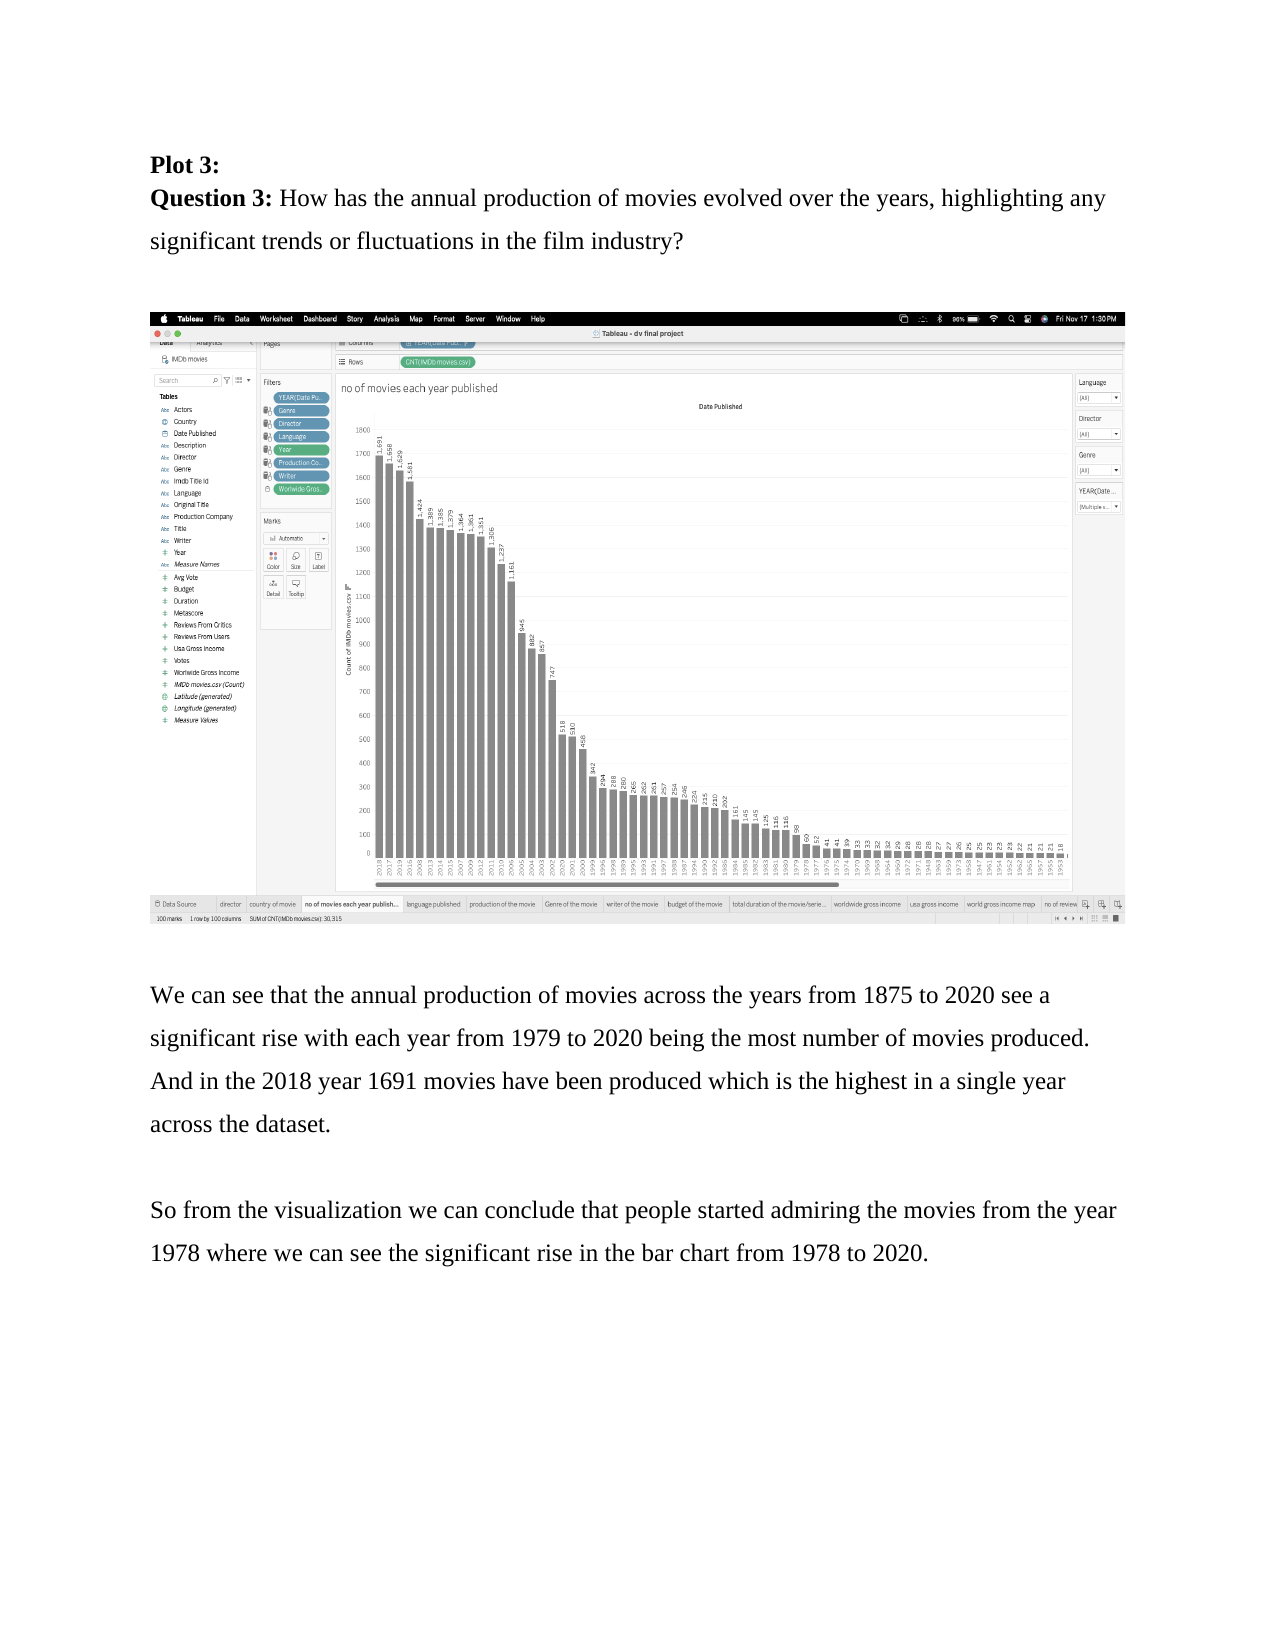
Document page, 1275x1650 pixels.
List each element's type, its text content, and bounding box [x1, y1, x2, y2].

picture [150, 312, 1125, 924]
text Question 3: How has the annual production of movies evolved over the years, highlighting any significant trends or fluctuations in the film industry? [150, 183, 1125, 255]
subtitle Plot 3: [150, 150, 1125, 179]
text We can see that the annual production of movies across the years from 1875 to 2020 see a significant rise with each year from 1979 to 2020 being the most number of movies produced. And in the 2018 year 1691 movies have been produced which is the highest in a single year across the dataset. [150, 980, 1125, 1138]
text So from the visualization we can conclude that people started admiring the movies from the year 1978 where we can see the significant rise in the bar chart from 1978 to 2020. [150, 1195, 1125, 1267]
